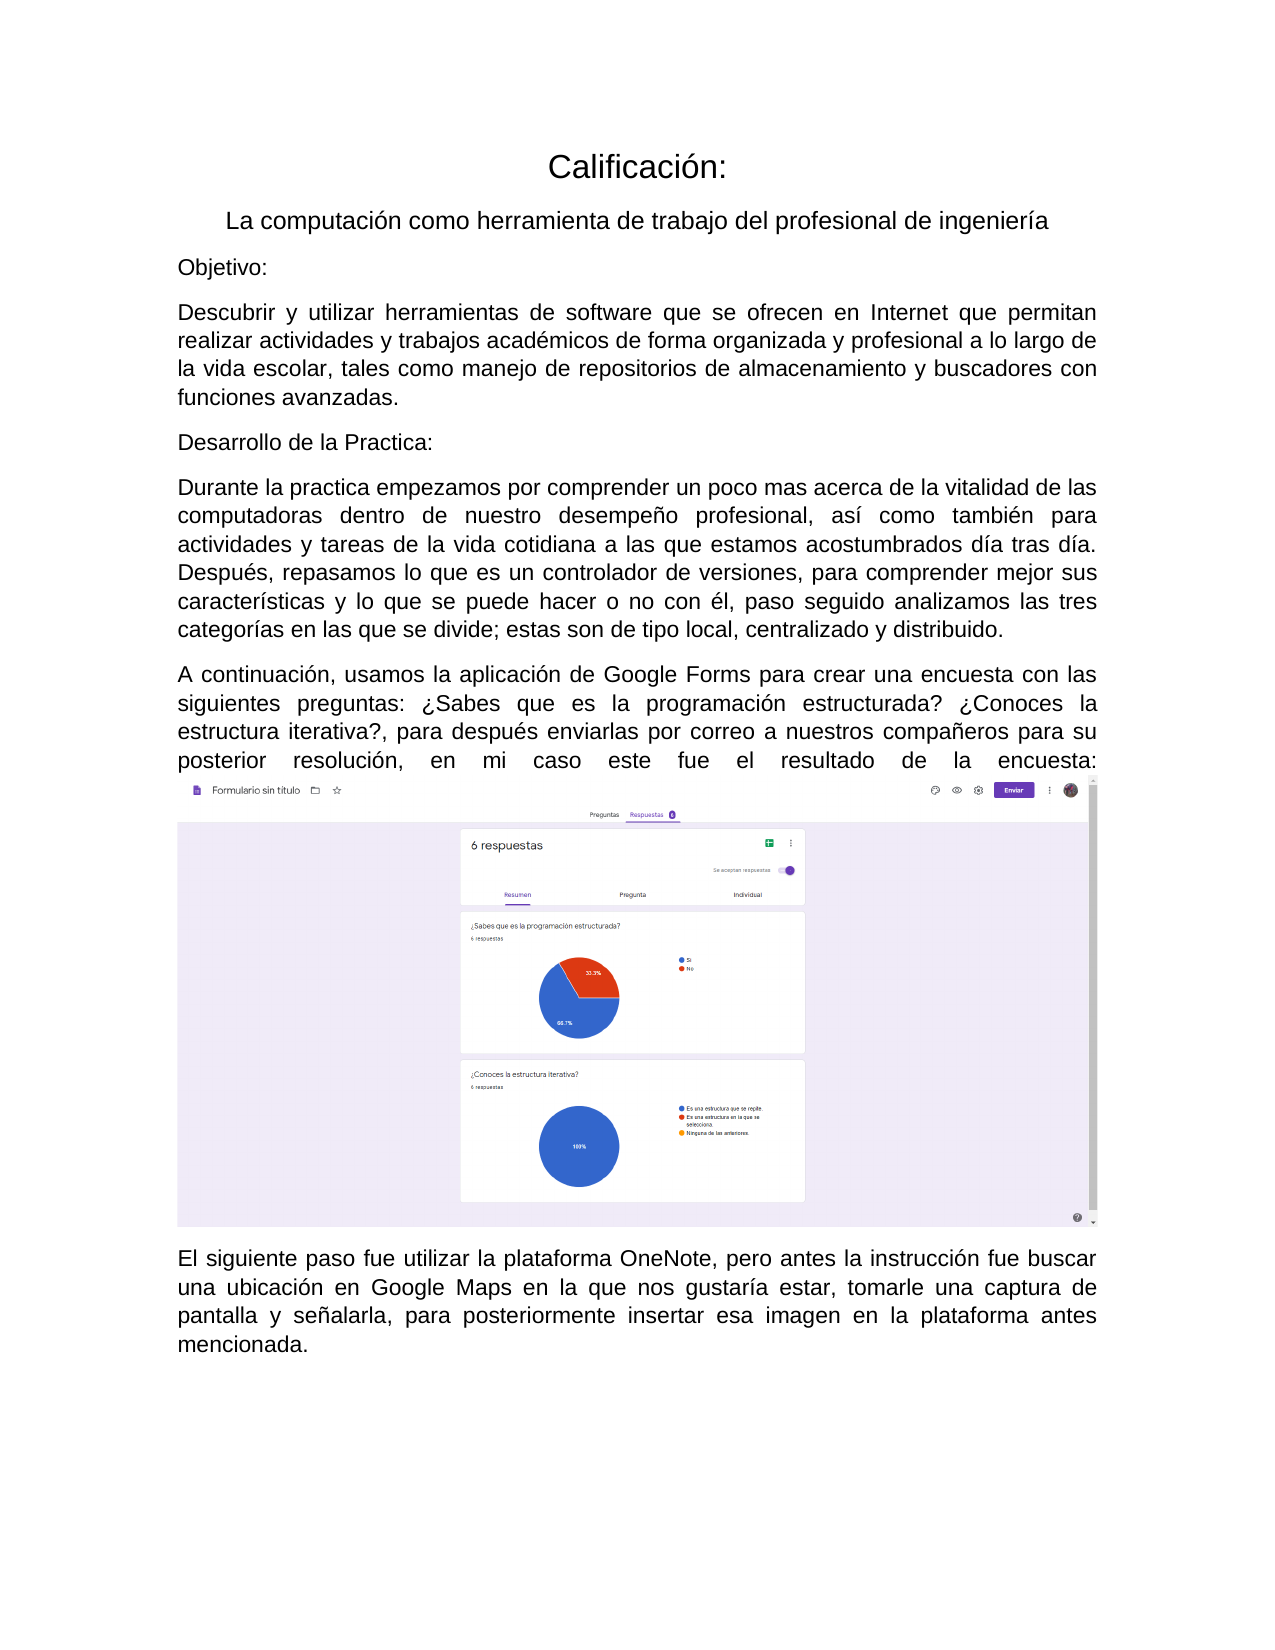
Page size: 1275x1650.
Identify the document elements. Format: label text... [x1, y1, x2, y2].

text El siguiente paso fue utilizar la plataforma OneNote, pero antes la instrucción fue buscar una ubicación en Google Maps en la que nos gustaría estar, tomarle una captura de pantalla y señalarla, para posteriormente insertar esa imagen en la plataforma antes mencionada. [177, 1245, 1098, 1357]
text Objetivo: [177, 253, 1098, 280]
text Desarrollo de la Practica: [177, 429, 1098, 455]
text Durante la practica empezamos por comprender un poco mas acerca de la vitalidad de las computadoras dentro de nuestro desempeño profesional, así como también para actividades y tareas de la vida cotidiana a las que estamos acostumbrados día tras día. Después, repasamos lo que es un controlador de versiones, para comprender mejor sus características y lo que se puede hacer o no con él, paso seguido analizamos las tres categorías en las que se divide; estas son de tipo local, centralizado y distribuido. [177, 474, 1098, 643]
text Calificación: [177, 148, 1098, 186]
text Descubrir y utilizar herramientas de software que se ofrecen en Internet que permitan realizar actividades y trabajos académicos de forma organizada y profesional a lo largo de la vida escolar, tales como manejo de repositorios de almacenamiento y buscadores con funciones avanzadas. [177, 298, 1098, 410]
picture [177, 775, 1098, 1227]
text La computación como herramienta de trabajo del profesional de ingeniería [177, 206, 1098, 234]
text A continuación, usamos la aplicación de Google Forms para crear una encuesta con las siguientes preguntas: ¿Sabes que es la programación estructurada? ¿Conoces la estructura iterativa?, para después enviarlas por correo a nuestros compañeros para su posterior resolución, en mi caso este fue el resultado de la encuesta: [177, 661, 1098, 775]
